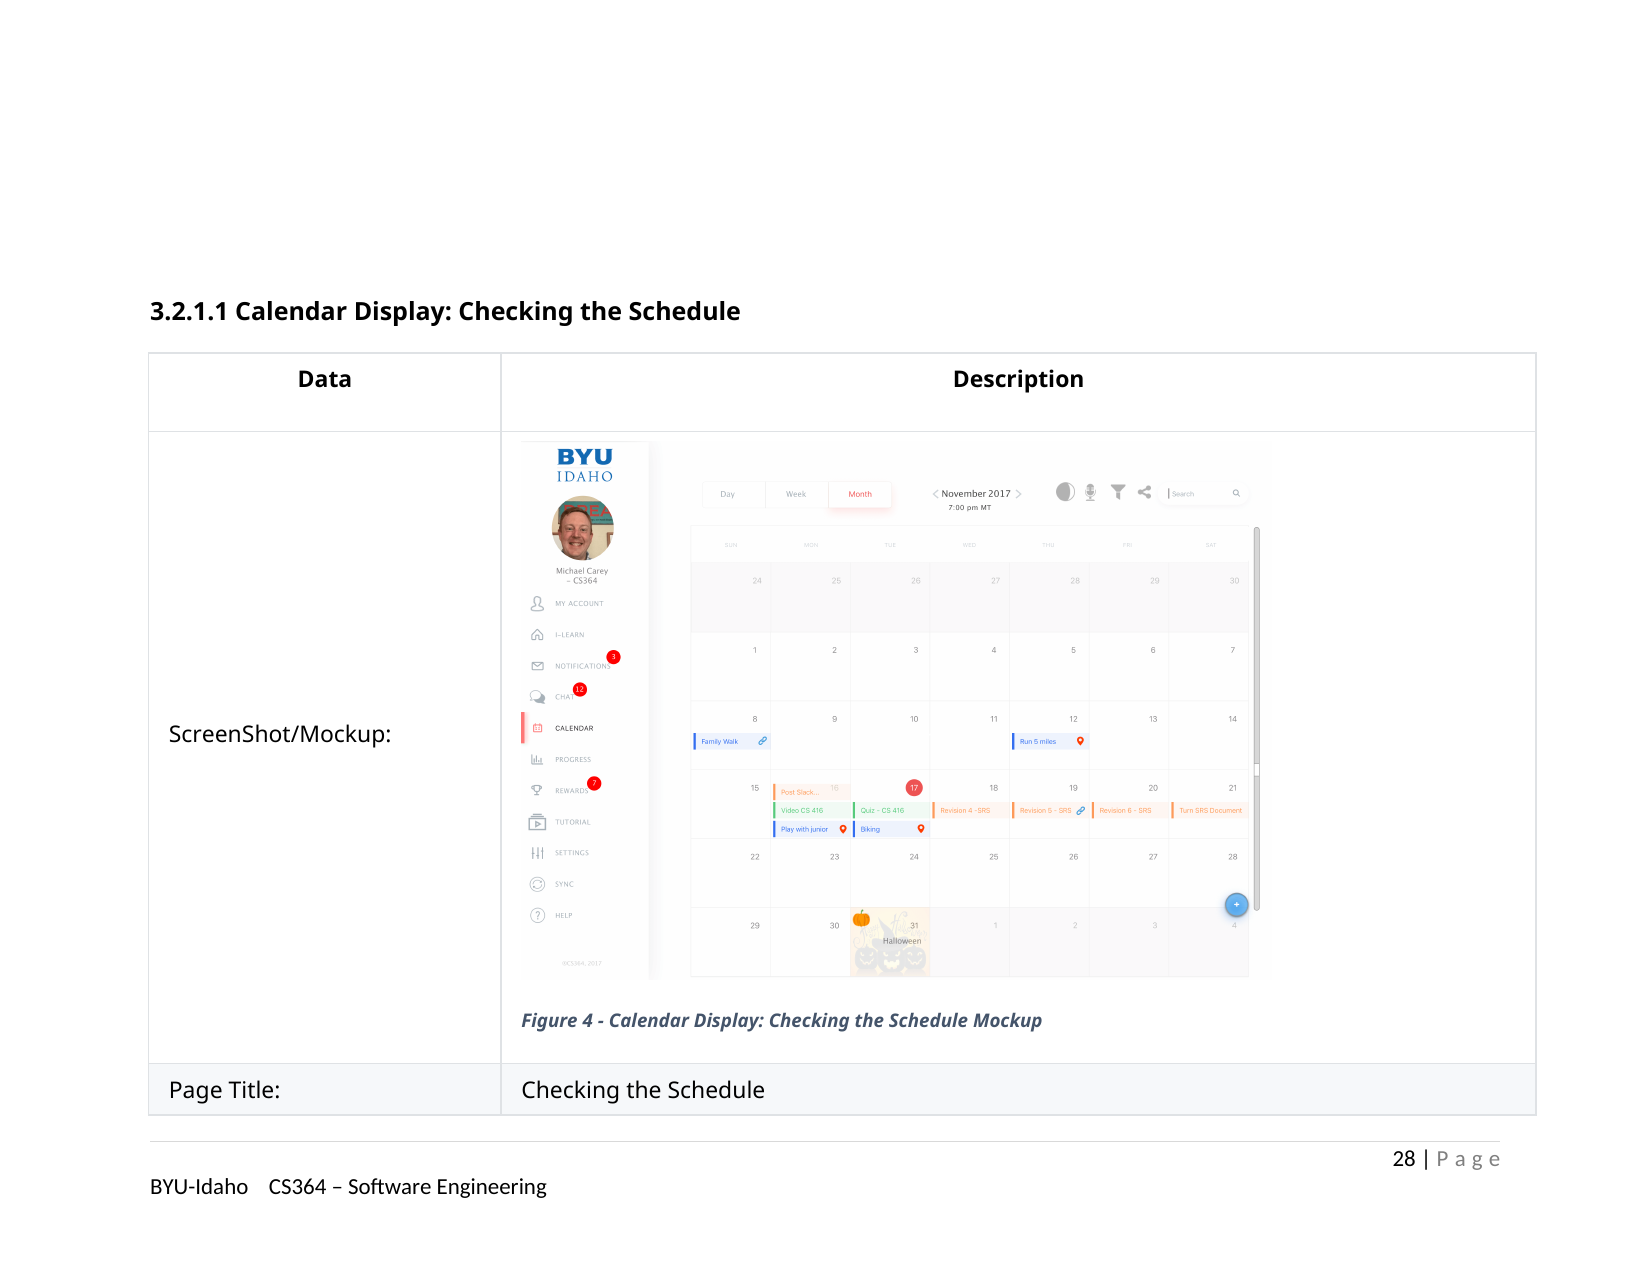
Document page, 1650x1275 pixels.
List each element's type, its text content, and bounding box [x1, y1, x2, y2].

table_cell Checking the Schedule [502, 1064, 1535, 1114]
table_header Data [149, 354, 500, 431]
subtitle 3.2.1.1 Calendar Display: Checking the Schedule [150, 293, 1500, 327]
picture [521, 441, 1272, 980]
table_cell ScreenShot/Mockup: [149, 432, 500, 1063]
table_header Description [502, 354, 1535, 431]
table_cell Figure 4 - Calendar Display: Checking the Schedule Mockup [502, 432, 1535, 1063]
table_cell Page Title: [149, 1064, 500, 1114]
